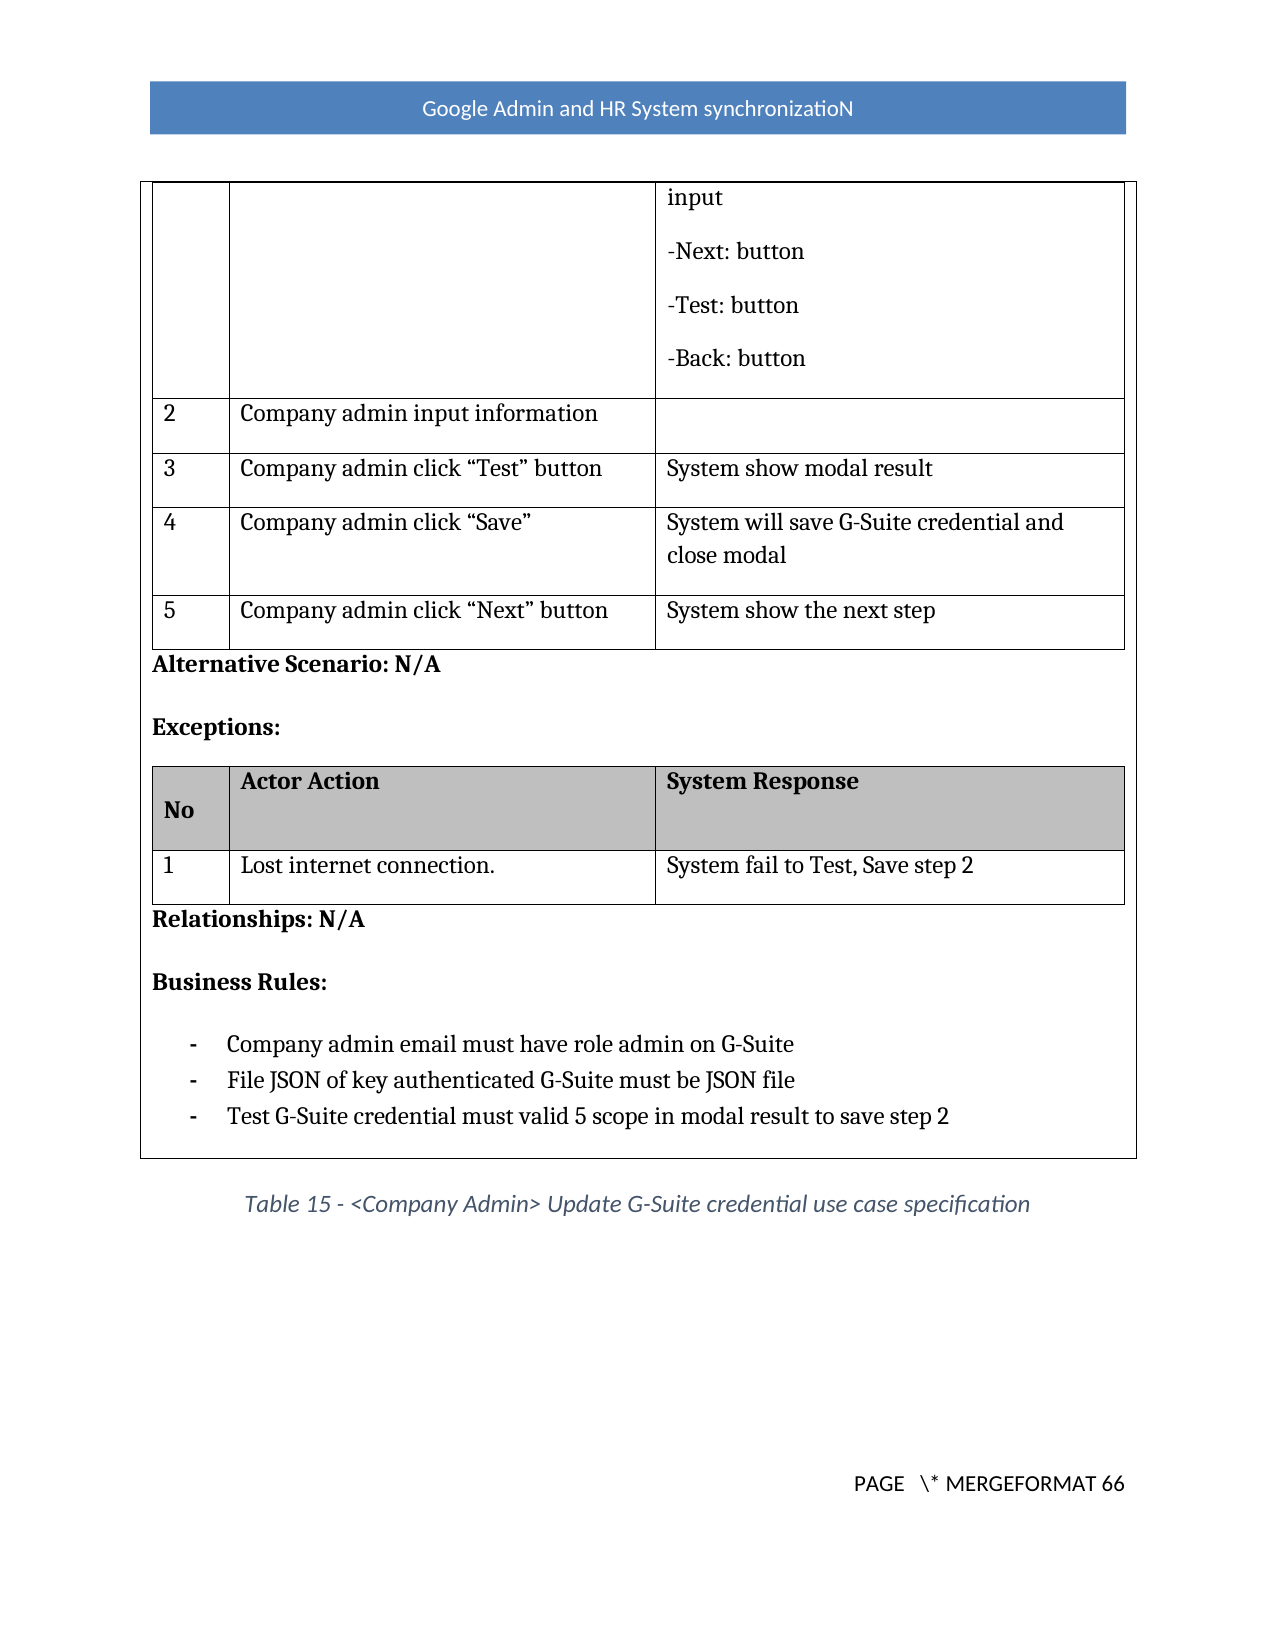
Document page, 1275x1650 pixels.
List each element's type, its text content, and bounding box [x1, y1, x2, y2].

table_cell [141, 182, 1136, 1158]
text Table 15 - <Company Admin> Update G-Suite credential use case specification [150, 1188, 1125, 1218]
